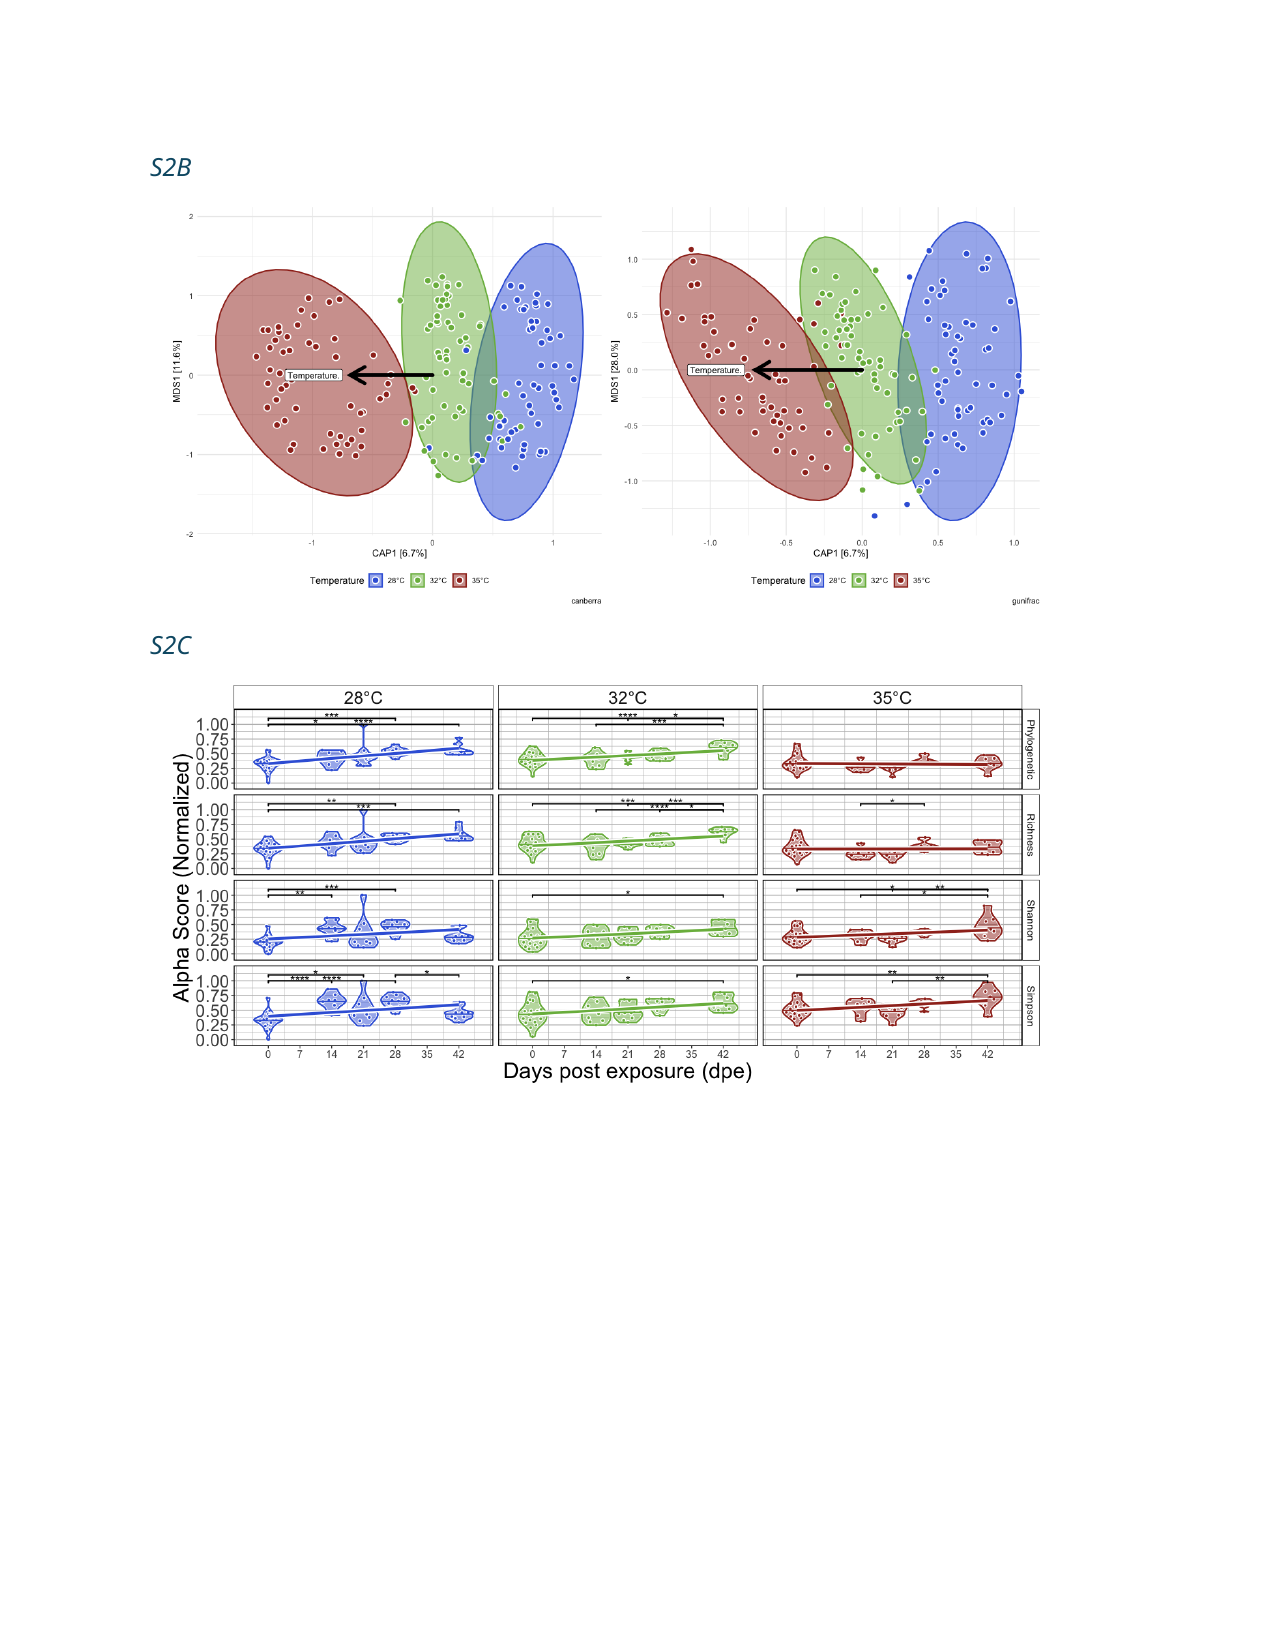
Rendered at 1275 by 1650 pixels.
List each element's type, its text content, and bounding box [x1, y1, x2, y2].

subtitle S2B [150, 150, 1125, 184]
subtitle S2C [150, 628, 1125, 662]
picture [168, 202, 1044, 609]
picture [168, 680, 1044, 1087]
